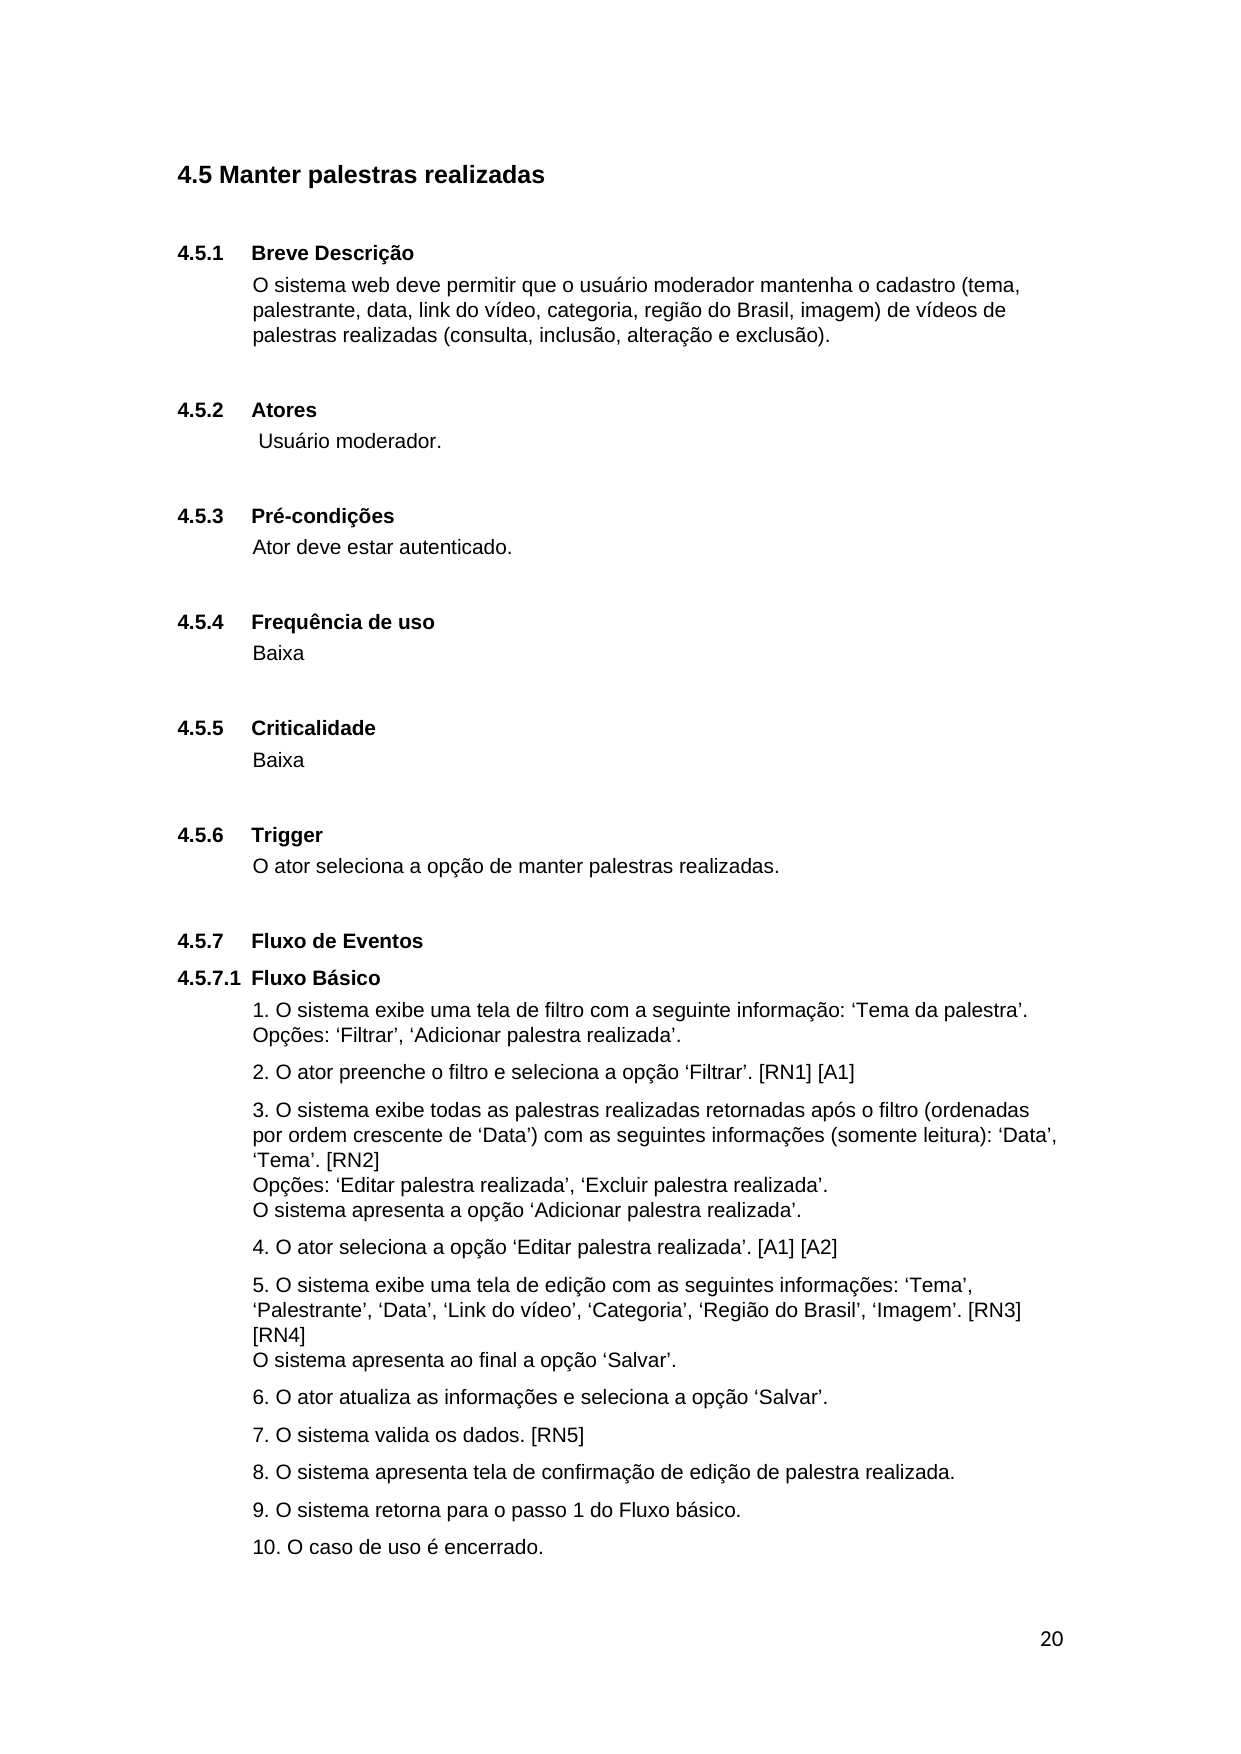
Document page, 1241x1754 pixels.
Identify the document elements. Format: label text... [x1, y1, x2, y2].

text 7. O sistema valida os dados. [RN5] [252, 1421, 1063, 1446]
subtitle 4.5.5 Criticalidade [177, 715, 1063, 740]
subtitle 4.5.7.1 Fluxo Básico [177, 965, 1063, 990]
text 2. O ator preenche o filtro e seleciona a opção ‘Filtrar’. [RN1] [A1] [252, 1059, 1063, 1084]
subtitle 4.5.4 Frequência de uso [177, 609, 1063, 634]
text Baixa [252, 746, 1063, 771]
text 1. O sistema exibe uma tela de filtro com a seguinte informação: ‘Tema da palestra’. Opções: ‘Filtrar’, ‘Adicionar palestra realizada’. [252, 996, 1063, 1046]
text O ator seleciona a opção de manter palestras realizadas. [252, 853, 1063, 878]
subtitle 4.5 Manter palestras realizadas [177, 160, 1063, 189]
text 8. O sistema apresenta tela de confirmação de edição de palestra realizada. [252, 1459, 1063, 1484]
subtitle 4.5.2 Atores [177, 396, 1063, 421]
subtitle 4.5.1 Breve Descrição [177, 240, 1063, 265]
text 9. O sistema retorna para o passo 1 do Fluxo básico. [252, 1496, 1063, 1521]
text 3. O sistema exibe todas as palestras realizadas retornadas após o filtro (ordenadas por ordem crescente de ‘Data’) com as seguintes informações (somente leitura): ‘Data’, ‘Tema’. [RN2] Opções: ‘Editar palestra realizada’, ‘Excluir palestra realizada’. O sistema apresenta a opção ‘Adicionar palestra realizada’. [252, 1096, 1063, 1221]
text 6. O ator atualiza as informações e seleciona a opção ‘Salvar’. [252, 1384, 1063, 1409]
text 5. O sistema exibe uma tela de edição com as seguintes informações: ‘Tema’, ‘Palestrante’, ‘Data’, ‘Link do vídeo’, ‘Categoria’, ‘Região do Brasil’, ‘Imagem’. [RN3] [RN4] O sistema apresenta ao final a opção ‘Salvar’. [252, 1271, 1063, 1371]
text O sistema web deve permitir que o usuário moderador mantenha o cadastro (tema, palestrante, data, link do vídeo, categoria, região do Brasil, imagem) de vídeos de palestras realizadas (consulta, inclusão, alteração e exclusão). [252, 271, 1063, 346]
text Ator deve estar autenticado. [252, 534, 1063, 559]
text Usuário moderador. [252, 428, 1063, 453]
text 10. O caso de uso é encerrado. [252, 1534, 1063, 1559]
text Baixa [252, 640, 1063, 665]
subtitle 4.5.7 Fluxo de Eventos [177, 928, 1063, 953]
text 4. O ator seleciona a opção ‘Editar palestra realizada’. [A1] [A2] [252, 1234, 1063, 1259]
subtitle 4.5.3 Pré-condições [177, 503, 1063, 528]
subtitle 4.5.6 Trigger [177, 821, 1063, 846]
